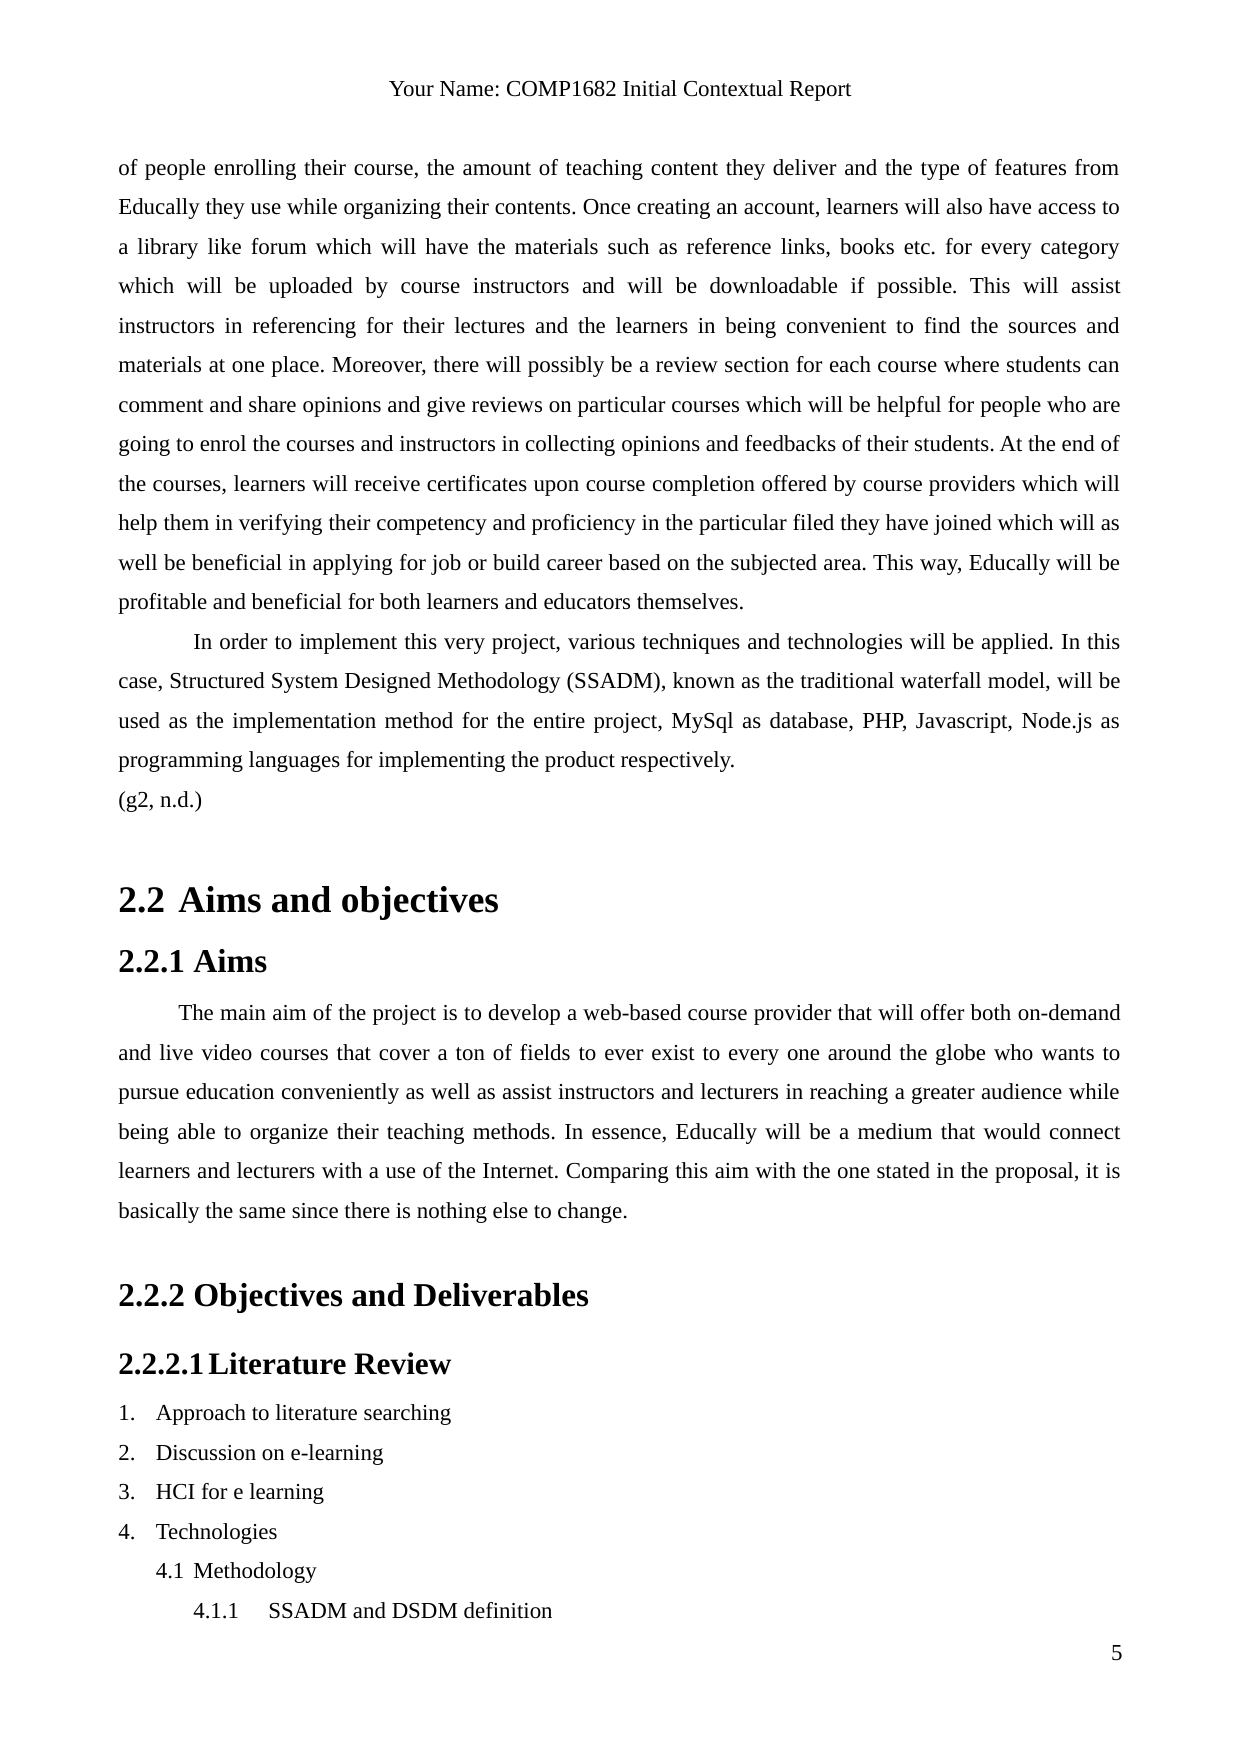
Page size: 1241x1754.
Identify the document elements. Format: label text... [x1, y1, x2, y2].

list Technologies [118, 1518, 1122, 1544]
list Approach to literature searching [118, 1399, 1122, 1426]
text In order to implement this very project, various techniques and technologies will be applied. In this case, Structured System Designed Methodology (SSADM), known as the traditional waterfall model, will be used as the implementation method for the entire project, MySql as database, PHP, Javascript, Node.js as programming languages for implementing the product respectively. [118, 628, 1122, 772]
list Methodology [156, 1557, 1122, 1584]
list Discussion on e-learning [118, 1439, 1122, 1465]
list SSADM and DSDM definition [193, 1597, 1122, 1623]
subtitle Aims [118, 942, 1122, 980]
subtitle Literature Review [118, 1346, 1122, 1382]
list HCI for e learning [118, 1478, 1122, 1505]
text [118, 154, 1122, 614]
subtitle Aims and objectives [118, 877, 1122, 920]
subtitle Objectives and Deliverables [118, 1276, 1122, 1314]
text The main aim of the project is to develop a web-based course provider that will offer both on-demand and live video courses that cover a ton of fields to ever exist to every one around the globe who wants to pursue education conveniently as well as assist instructors and lecturers in reaching a greater audience while being able to organize their teaching methods. In essence, Educally will be a medium that would connect learners and lecturers with a use of the Internet. Comparing this aim with the one stated in the proposal, it is basically the same since there is nothing else to change. [118, 999, 1122, 1223]
